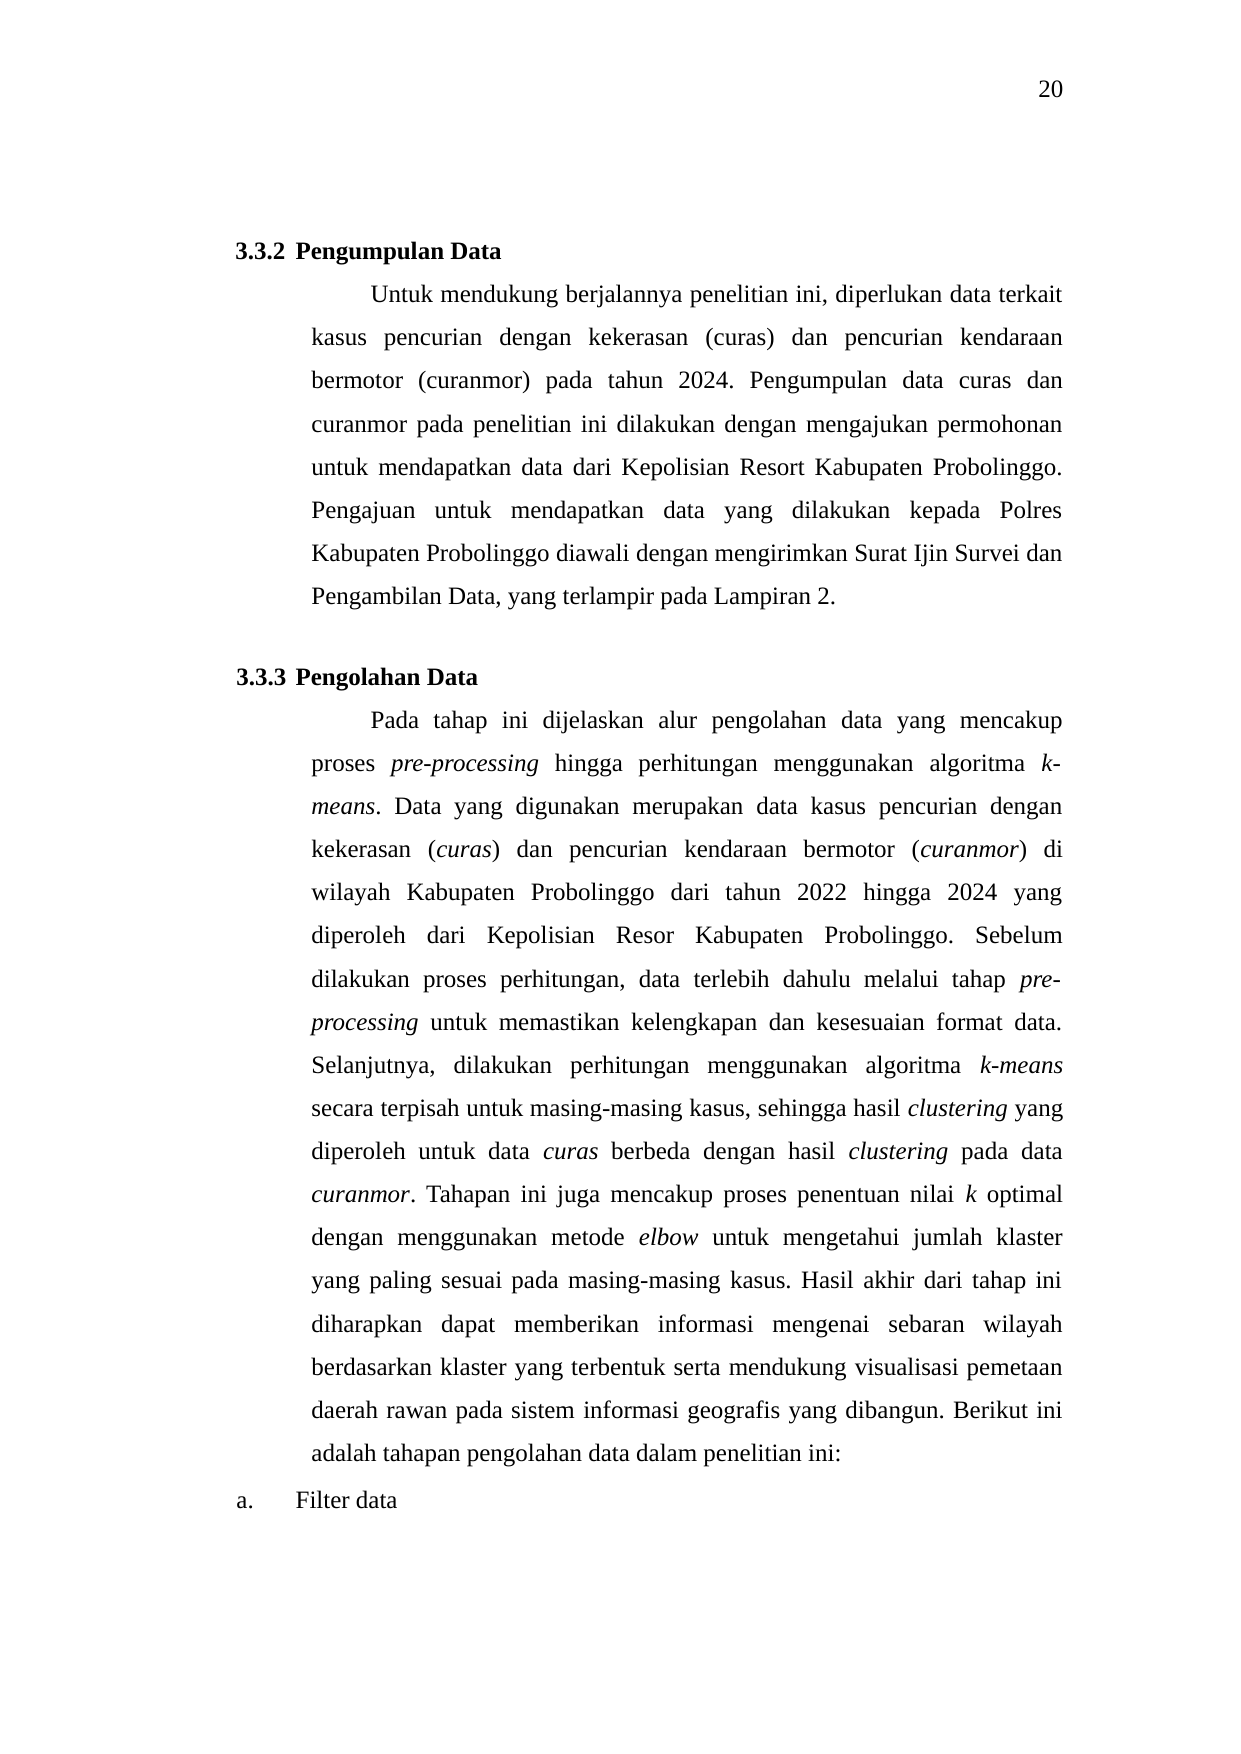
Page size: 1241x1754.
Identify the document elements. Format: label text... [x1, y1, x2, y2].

text Untuk mendukung berjalannya penelitian ini, diperlukan data terkait kasus pencurian dengan kekerasan (curas) dan pencurian kendaraan bermotor (curanmor) pada tahun 2024. Pengumpulan data curas dan curanmor pada penelitian ini dilakukan dengan mengajukan permohonan untuk mendapatkan data dari Kepolisian Resort Kabupaten Probolinggo. Pengajuan untuk mendapatkan data yang dilakukan kepada Polres Kabupaten Probolinggo diawali dengan mengirimkan Surat Ijin Survei dan Pengambilan Data, yang terlampir pada Lampiran 2. [311, 279, 1063, 610]
subtitle Pengumpulan Data [235, 236, 1063, 265]
text Pada tahap ini dijelaskan alur pengolahan data yang mencakup proses pre-processing hingga perhitungan menggunakan algoritma k-means. Data yang digunakan merupakan data kasus pencurian dengan kekerasan (curas) dan pencurian kendaraan bermotor (curanmor) di wilayah Kabupaten Probolinggo dari tahun 2022 hingga 2024 yang diperoleh dari Kepolisian Resor Kabupaten Probolinggo. Sebelum dilakukan proses perhitungan, data terlebih dahulu melalui tahap pre-processing untuk memastikan kelengkapan dan kesesuaian format data. Selanjutnya, dilakukan perhitungan menggunakan algoritma k-means secara terpisah untuk masing-masing kasus, sehingga hasil clustering yang diperoleh untuk data curas berbeda dengan hasil clustering pada data curanmor. Tahapan ini juga mencakup proses penentuan nilai k optimal dengan menggunakan metode elbow untuk mengetahui jumlah klaster yang paling sesuai pada masing-masing kasus. Hasil akhir dari tahap ini diharapkan dapat memberikan informasi mengenai sebaran wilayah berdasarkan klaster yang terbentuk serta mendukung visualisasi pemetaan daerah rawan pada sistem informasi geografis yang dibangun. Berikut ini adalah tahapan pengolahan data dalam penelitian ini: [311, 705, 1063, 1467]
subtitle Pengolahan Data [236, 662, 1063, 691]
list Filter data [236, 1485, 1063, 1514]
